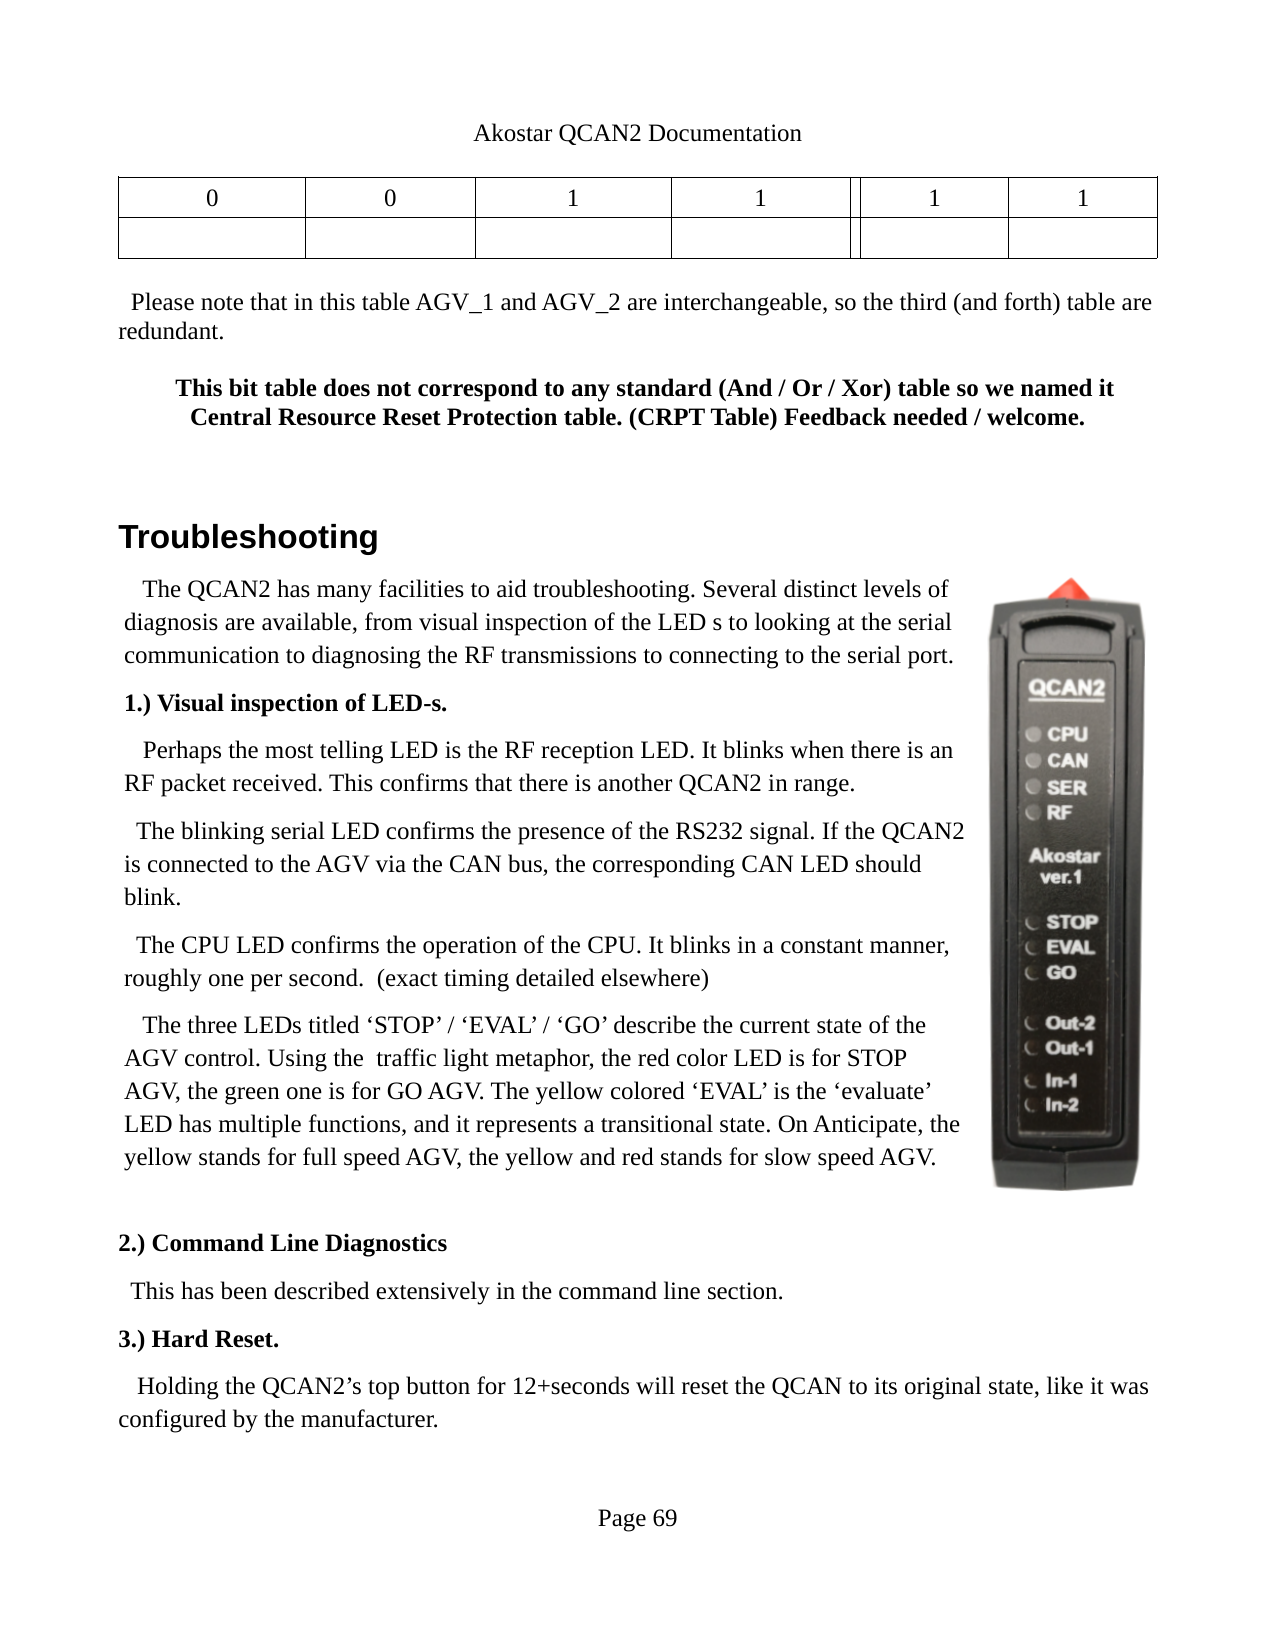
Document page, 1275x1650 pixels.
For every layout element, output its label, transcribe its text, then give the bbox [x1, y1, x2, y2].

table_cell [851, 178, 860, 217]
table_cell 1 [861, 178, 1008, 217]
text Holding the QCAN2’s top button for 12+seconds will reset the QCAN to its original state, like it was configured by the manufacturer. [118, 1371, 1157, 1433]
text This has been described extensively in the command line section. [118, 1276, 1157, 1305]
table_cell [1009, 218, 1157, 258]
table_cell 0 [306, 178, 475, 217]
subtitle Troubleshooting [118, 518, 1157, 556]
text 2.) Command Line Diagnostics [118, 1228, 1157, 1257]
table_cell 1 [672, 178, 850, 217]
table_cell 1 [1009, 178, 1157, 217]
table_header [971, 569, 1157, 1228]
text 3.) Hard Reset. [118, 1324, 1157, 1352]
table_header The QCAN2 has many facilities to aid troubleshooting. Several distinct levels of diagnosis are available, from visual inspection of the LED s to looking at the serial communication to diagnosing the RF transmissions to connecting to the serial port. 1.) Visual inspection of LED-s. Perhaps the most telling LED is the RF reception LED. It blinks when there is an RF packet received. This confirms that there is another QCAN2 in range. The blinking serial LED confirms the presence of the RS232 signal. If the QCAN2 is connected to the AGV via the CAN bus, the corresponding CAN LED should blink. The CPU LED confirms the operation of the CPU. It blinks in a constant manner, roughly one per second. (exact timing detailed elsewhere) The three LEDs titled ‘STOP’ / ‘EVAL’ / ‘GO’ describe the current state of the AGV control. Using the traffic light metaphor, the red color LED is for STOP AGV, the green one is for GO AGV. The yellow colored ‘EVAL’ is the ‘evaluate’ LED has multiple functions, and it represents a transitional state. On Anticipate, the yellow stands for full speed AGV, the yellow and red stands for slow speed AGV. [118, 569, 971, 1228]
text Please note that in this table AGV_1 and AGV_2 are interchangeable, so the third (and forth) table are redundant. [118, 287, 1157, 344]
picture [977, 574, 1152, 1194]
table_cell [476, 218, 671, 258]
table_cell [861, 218, 1008, 258]
table_cell [119, 218, 305, 258]
table_cell 0 [119, 178, 305, 217]
table_cell [851, 218, 860, 258]
table_cell [672, 218, 850, 258]
table_cell [306, 218, 475, 258]
text This bit table does not correspond to any standard (And / Or / Xor) table so we named it Central Resource Reset Protection table. (CRPT Table) Feedback needed / welcome. [118, 373, 1157, 431]
table_cell 1 [476, 178, 671, 217]
